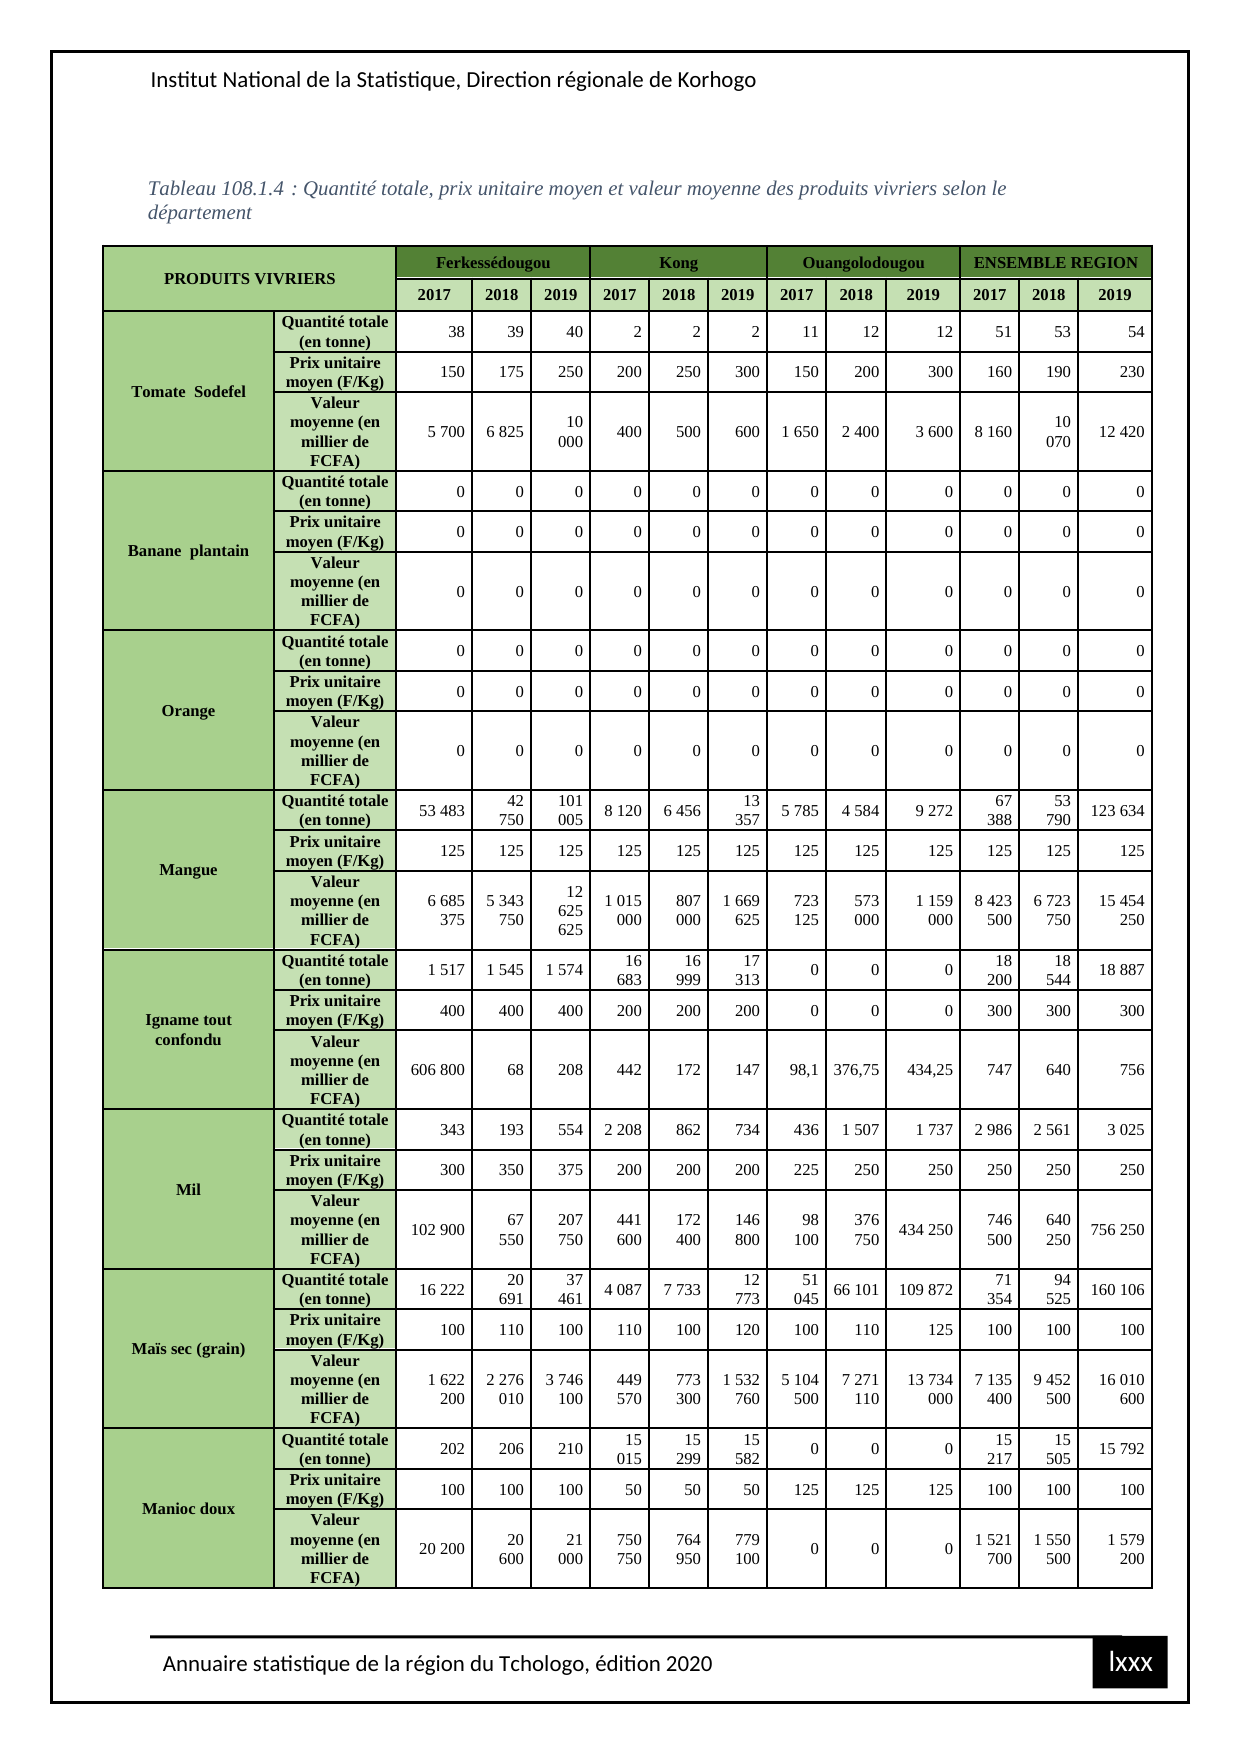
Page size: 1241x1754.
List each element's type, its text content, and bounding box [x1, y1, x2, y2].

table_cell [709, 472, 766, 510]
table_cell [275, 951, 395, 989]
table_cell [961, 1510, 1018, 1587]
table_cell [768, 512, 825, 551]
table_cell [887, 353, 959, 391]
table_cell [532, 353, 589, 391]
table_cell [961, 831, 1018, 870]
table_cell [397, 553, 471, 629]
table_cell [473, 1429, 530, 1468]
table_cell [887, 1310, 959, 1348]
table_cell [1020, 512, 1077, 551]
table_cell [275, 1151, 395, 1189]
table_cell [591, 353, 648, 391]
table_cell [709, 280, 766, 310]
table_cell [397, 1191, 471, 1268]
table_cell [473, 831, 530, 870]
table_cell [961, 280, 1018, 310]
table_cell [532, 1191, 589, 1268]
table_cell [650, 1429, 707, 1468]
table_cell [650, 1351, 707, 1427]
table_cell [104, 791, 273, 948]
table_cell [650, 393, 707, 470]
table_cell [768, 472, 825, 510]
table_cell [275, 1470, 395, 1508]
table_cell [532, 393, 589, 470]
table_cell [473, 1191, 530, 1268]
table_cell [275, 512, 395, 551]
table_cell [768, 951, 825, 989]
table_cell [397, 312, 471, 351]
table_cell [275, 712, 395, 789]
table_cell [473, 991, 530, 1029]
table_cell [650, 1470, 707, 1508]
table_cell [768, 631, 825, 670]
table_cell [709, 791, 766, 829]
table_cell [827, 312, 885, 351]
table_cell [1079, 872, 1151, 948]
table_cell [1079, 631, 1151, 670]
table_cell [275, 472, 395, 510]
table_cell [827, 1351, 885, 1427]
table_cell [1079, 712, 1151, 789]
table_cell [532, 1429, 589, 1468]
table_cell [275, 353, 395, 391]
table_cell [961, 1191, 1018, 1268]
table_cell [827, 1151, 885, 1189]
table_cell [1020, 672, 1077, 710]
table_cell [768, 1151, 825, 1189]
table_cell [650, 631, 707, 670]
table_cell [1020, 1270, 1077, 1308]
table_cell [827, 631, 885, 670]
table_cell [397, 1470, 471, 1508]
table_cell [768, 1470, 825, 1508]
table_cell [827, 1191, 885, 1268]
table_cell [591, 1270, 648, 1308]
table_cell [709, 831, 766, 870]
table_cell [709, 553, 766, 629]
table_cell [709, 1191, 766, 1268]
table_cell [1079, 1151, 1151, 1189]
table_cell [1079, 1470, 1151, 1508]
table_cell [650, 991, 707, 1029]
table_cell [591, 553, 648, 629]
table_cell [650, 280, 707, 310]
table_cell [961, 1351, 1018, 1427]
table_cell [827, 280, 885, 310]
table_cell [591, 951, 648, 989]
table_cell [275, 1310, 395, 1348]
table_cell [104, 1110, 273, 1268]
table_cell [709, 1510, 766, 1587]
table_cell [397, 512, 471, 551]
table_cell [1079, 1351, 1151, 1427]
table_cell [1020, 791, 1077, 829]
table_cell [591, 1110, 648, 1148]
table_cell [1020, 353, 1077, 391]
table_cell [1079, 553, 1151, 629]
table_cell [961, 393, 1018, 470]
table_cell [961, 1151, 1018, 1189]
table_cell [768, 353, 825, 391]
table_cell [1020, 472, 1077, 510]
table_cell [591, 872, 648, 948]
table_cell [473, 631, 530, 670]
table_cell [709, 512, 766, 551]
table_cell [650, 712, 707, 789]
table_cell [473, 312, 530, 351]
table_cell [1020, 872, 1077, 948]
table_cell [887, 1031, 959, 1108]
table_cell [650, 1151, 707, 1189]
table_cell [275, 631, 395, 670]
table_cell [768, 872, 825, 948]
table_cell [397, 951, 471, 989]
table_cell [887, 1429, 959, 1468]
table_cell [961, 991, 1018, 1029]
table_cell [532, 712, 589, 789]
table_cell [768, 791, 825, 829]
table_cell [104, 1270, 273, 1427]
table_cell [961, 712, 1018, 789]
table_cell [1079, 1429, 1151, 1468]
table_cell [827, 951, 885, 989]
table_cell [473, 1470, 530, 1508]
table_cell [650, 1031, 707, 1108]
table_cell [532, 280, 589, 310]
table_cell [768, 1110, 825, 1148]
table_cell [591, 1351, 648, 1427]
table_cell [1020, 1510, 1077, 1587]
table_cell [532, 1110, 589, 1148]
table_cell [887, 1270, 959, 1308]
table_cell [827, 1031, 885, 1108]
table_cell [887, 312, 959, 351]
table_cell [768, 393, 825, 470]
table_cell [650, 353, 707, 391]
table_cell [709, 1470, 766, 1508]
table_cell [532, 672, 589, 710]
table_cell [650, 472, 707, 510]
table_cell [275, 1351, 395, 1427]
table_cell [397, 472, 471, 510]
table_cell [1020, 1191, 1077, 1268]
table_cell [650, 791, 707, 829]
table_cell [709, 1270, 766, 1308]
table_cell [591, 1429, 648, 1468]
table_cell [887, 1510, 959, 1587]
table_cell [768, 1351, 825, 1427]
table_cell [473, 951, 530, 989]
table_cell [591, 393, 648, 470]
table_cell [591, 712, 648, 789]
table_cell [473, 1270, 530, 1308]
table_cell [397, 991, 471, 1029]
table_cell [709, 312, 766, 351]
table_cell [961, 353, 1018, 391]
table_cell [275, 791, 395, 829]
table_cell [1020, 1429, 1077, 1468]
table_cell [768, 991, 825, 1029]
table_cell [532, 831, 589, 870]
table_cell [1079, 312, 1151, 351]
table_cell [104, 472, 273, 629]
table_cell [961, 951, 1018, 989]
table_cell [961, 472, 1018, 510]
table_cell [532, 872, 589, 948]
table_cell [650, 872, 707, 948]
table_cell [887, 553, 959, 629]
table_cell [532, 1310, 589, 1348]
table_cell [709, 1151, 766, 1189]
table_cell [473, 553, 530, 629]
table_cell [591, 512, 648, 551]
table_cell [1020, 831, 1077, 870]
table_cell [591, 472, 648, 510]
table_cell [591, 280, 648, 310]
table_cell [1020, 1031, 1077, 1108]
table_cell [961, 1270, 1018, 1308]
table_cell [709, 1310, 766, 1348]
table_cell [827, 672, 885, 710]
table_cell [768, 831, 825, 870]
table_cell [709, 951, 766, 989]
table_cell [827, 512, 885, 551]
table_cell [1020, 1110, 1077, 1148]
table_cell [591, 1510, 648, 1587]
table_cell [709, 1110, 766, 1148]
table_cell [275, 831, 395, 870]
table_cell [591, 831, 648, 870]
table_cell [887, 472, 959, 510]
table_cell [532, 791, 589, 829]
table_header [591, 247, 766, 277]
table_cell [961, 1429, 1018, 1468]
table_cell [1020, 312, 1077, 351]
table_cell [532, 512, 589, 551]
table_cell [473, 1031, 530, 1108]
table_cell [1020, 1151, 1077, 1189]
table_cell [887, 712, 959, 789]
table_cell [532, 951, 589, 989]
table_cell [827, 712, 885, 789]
text Tableau 108.1.4 : Quantité totale, prix unitaire moyen et valeur moyenne des produits vivriers selon le département [148, 176, 1093, 224]
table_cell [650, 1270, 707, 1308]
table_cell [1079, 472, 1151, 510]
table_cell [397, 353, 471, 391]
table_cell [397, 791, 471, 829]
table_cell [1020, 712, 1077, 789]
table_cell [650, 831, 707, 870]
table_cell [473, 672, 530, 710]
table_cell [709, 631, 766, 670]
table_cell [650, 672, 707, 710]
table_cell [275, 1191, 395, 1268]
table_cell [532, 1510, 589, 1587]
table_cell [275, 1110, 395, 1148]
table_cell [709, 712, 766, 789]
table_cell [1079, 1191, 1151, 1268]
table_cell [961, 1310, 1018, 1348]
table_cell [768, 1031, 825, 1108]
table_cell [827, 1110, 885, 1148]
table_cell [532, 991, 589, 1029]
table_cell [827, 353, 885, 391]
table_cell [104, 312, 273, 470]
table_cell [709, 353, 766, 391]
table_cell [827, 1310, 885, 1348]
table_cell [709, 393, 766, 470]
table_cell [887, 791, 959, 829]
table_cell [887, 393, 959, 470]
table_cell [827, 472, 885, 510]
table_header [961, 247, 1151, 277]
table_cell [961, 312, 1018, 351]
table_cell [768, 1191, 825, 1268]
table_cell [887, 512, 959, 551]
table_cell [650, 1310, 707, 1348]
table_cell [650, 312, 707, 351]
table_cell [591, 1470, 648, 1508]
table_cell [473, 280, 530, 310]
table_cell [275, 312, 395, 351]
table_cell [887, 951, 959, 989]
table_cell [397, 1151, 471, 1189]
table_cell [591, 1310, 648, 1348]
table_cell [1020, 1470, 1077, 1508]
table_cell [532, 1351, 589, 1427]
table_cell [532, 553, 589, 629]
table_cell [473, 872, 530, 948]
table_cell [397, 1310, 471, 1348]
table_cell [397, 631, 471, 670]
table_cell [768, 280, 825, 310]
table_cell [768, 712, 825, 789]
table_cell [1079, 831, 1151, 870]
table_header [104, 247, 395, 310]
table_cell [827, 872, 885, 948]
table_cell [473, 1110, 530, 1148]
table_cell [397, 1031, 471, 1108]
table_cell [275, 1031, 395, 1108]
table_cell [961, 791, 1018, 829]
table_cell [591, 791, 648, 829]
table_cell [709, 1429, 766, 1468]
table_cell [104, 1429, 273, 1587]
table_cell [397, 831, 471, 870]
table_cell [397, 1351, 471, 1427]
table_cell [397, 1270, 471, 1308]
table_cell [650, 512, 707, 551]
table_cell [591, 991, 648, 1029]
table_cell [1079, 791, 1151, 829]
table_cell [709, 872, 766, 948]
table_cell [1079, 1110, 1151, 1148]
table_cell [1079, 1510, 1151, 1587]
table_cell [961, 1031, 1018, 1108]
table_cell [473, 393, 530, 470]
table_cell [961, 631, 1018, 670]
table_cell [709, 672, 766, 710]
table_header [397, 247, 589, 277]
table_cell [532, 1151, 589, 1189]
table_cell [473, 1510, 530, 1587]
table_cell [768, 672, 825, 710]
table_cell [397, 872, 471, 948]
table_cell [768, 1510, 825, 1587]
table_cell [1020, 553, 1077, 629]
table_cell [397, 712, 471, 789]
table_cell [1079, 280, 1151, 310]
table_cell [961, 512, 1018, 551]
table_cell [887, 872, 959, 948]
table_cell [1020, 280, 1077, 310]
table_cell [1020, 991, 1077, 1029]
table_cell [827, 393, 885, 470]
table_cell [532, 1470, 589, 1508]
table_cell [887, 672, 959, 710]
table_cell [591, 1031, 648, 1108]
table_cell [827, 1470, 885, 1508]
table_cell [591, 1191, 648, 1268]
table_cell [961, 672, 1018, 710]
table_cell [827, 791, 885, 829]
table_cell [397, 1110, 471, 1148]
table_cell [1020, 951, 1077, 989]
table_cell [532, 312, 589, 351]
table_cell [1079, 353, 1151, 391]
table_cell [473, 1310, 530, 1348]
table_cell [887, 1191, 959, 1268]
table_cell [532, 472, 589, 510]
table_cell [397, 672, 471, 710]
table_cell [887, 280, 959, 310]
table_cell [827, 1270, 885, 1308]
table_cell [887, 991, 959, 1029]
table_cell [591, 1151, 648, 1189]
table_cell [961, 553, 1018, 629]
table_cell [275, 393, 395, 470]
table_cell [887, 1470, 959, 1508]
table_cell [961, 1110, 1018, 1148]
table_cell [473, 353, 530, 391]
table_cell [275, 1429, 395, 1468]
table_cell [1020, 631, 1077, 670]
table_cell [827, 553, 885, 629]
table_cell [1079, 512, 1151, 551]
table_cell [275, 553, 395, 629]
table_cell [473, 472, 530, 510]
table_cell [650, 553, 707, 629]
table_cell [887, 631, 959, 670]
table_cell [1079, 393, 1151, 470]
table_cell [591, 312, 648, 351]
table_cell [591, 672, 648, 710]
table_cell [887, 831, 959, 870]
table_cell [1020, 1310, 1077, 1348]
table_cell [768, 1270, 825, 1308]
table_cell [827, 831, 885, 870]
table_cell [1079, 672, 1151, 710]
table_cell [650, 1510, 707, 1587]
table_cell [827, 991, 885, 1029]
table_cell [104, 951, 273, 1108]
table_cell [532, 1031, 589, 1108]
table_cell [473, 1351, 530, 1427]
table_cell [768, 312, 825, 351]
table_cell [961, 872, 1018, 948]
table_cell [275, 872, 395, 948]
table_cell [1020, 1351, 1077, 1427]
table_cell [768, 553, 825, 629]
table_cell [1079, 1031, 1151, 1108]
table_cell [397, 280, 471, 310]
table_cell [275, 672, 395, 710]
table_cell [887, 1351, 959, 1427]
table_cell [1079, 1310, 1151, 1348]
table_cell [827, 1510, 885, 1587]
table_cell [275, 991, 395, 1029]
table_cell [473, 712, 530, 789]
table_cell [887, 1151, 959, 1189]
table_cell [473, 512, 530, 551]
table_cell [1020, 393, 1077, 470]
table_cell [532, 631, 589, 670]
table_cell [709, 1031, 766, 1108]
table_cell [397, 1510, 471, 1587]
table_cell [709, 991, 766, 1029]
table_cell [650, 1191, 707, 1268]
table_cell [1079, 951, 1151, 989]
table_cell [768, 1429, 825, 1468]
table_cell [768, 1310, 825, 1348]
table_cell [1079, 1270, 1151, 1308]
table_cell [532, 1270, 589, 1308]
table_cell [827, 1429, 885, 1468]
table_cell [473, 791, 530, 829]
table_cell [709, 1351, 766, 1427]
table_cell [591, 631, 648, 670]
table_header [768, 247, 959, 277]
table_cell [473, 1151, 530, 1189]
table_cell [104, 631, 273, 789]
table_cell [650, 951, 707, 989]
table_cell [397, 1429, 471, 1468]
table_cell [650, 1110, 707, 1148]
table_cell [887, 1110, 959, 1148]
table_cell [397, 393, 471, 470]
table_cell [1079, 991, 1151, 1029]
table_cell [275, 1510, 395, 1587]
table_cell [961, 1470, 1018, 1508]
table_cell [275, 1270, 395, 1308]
